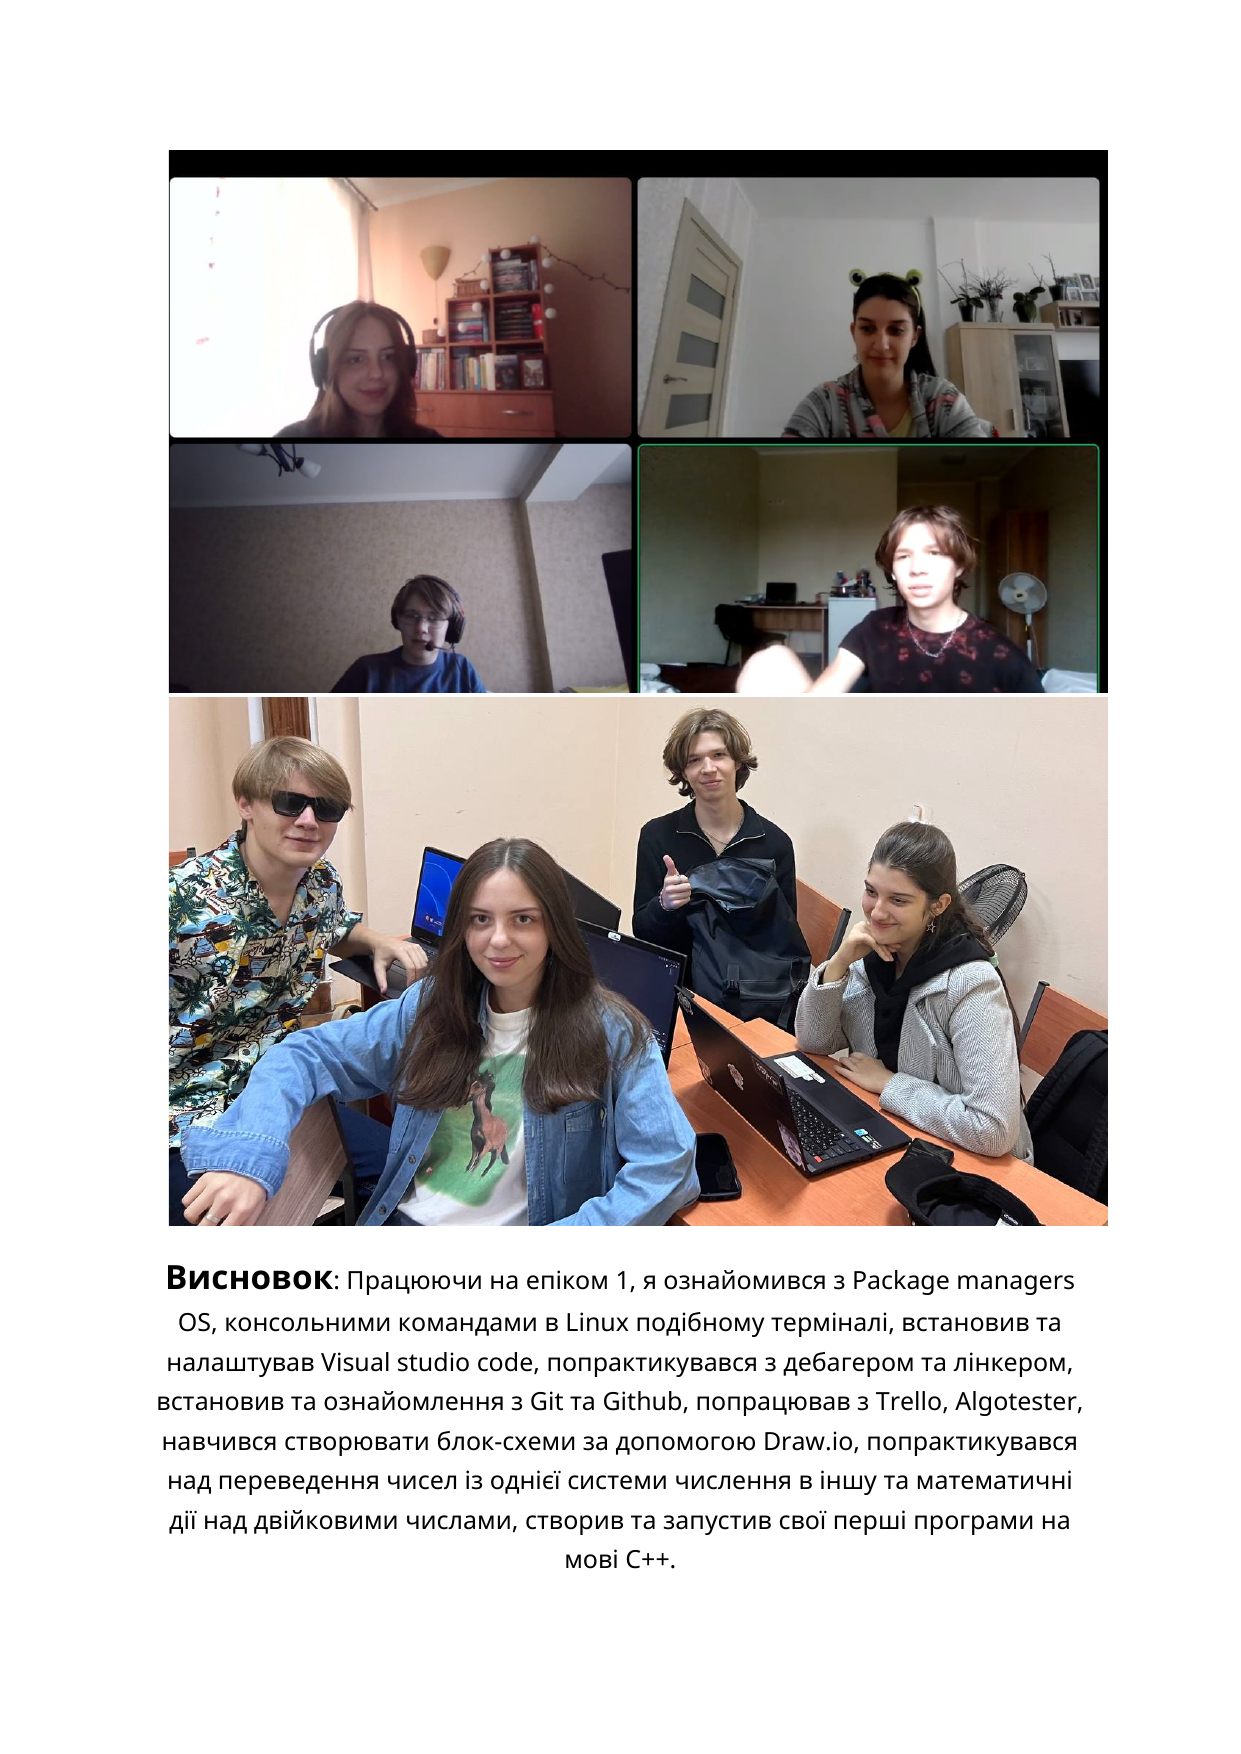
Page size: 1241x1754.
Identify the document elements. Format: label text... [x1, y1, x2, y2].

text Висновок: Працюючи на епіком 1, я ознайомився з Package managers OS, консольними командами в Linux подібному терміналі, встановив та налаштував Visual studio code, попрактикувався з дебагером та лінкером, встановив та ознайомлення з Git та Github, попрацював з Trello, Algotester, навчився створювати блок-схеми за допомогою Draw.io, попрактикувався над переведення чисел із однієї системи числення в іншу та математичні дії над двійковими числами, створив та запустив свої перші програми на мові C++. [150, 1254, 1090, 1576]
